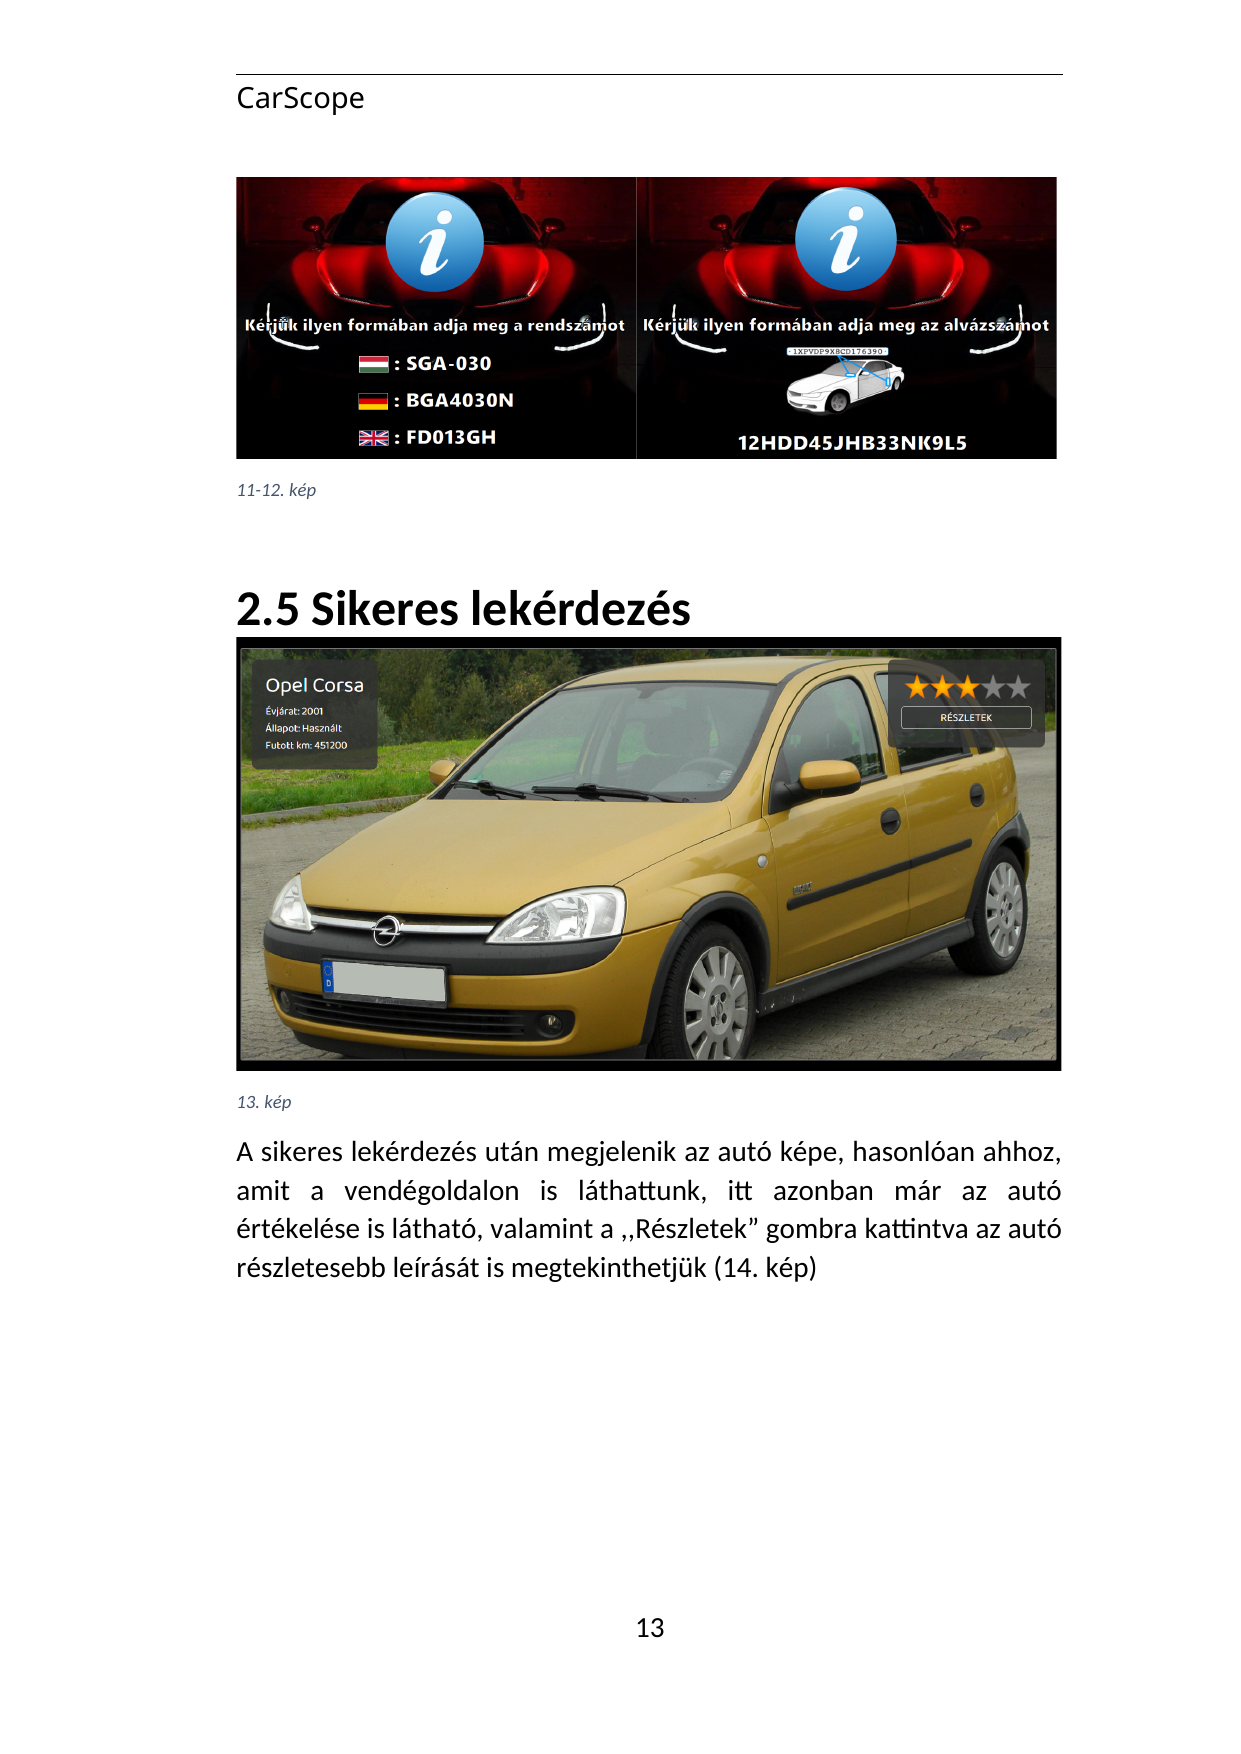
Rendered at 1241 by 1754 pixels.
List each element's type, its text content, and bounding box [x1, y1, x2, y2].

picture [236, 637, 1062, 1071]
picture [236, 177, 1057, 459]
subtitle 2.5 Sikeres lekérdezés [236, 577, 1063, 638]
text 13. kép [236, 1090, 1063, 1113]
text A sikeres lekérdezés után megjelenik az autó képe, hasonlóan ahhoz, amit a vendégoldalon is láthattunk, itt azonban már az autó értékelése is látható, valamint a ,,Részletek” gombra kattintva az autó részletesebb leírását is megtekinthetjük (14. kép) [236, 1133, 1063, 1284]
text 11-12. kép [236, 478, 1063, 501]
